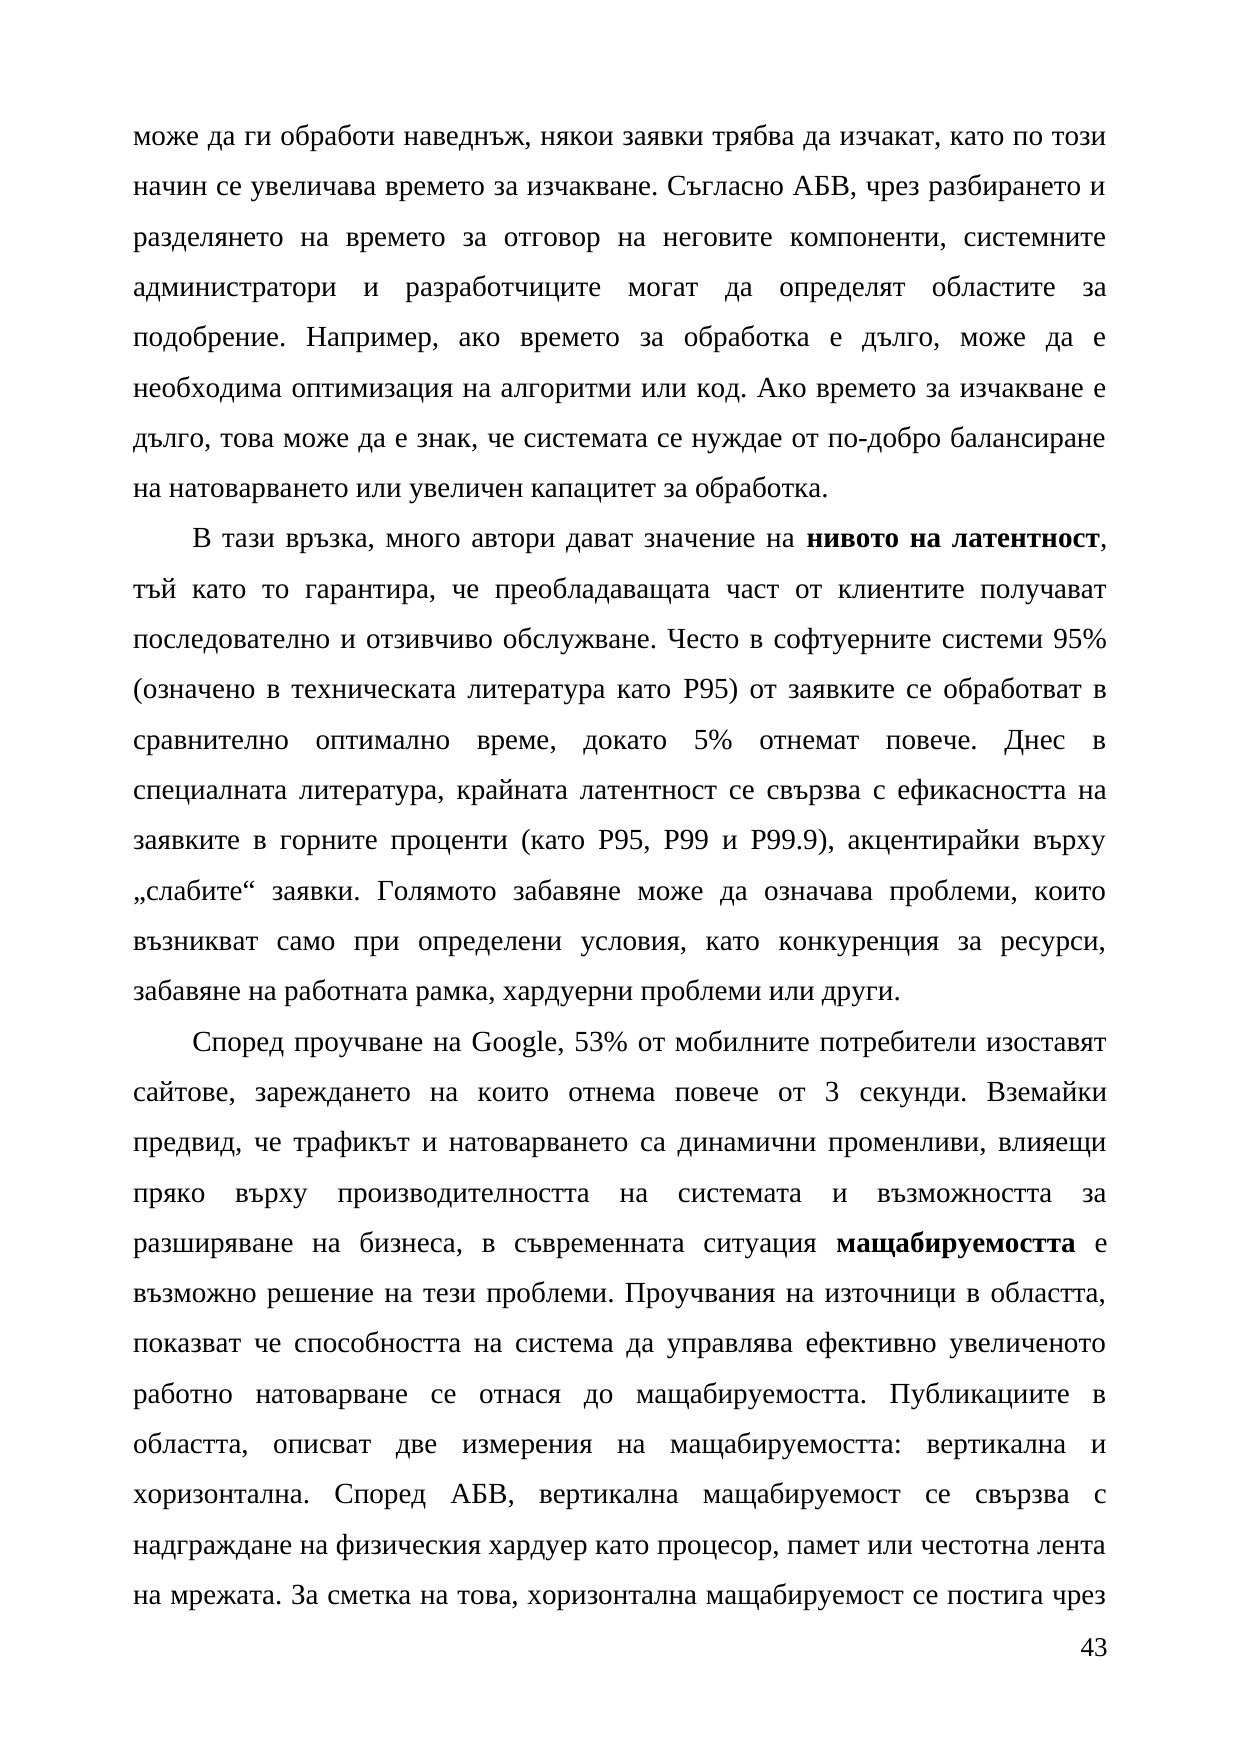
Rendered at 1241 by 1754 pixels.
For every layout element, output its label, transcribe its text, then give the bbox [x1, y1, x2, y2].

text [133, 1024, 1107, 1611]
text В тази връзка, много автори дават значение на нивото на латентност, тъй като то гарантира, че преобладаващата част от клиентите получават последователно и отзивчиво обслужване. Често в софтуерните системи 95% (означено в техническата литература като P95) от заявките се обработват в сравнително оптимално време, докато 5% отнемат повече. Днес в специалната литература, крайната латентност се свързва с ефикасността на заявките в горните проценти (като P95, P99 и P99.9), акцентирайки върху „слабите“ заявки. Голямото забавяне може да означава проблеми, които възникват само при определени условия, като конкуренция за ресурси, забавяне на работната рамка, хардуерни проблеми или други. [133, 521, 1107, 1007]
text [133, 118, 1107, 504]
